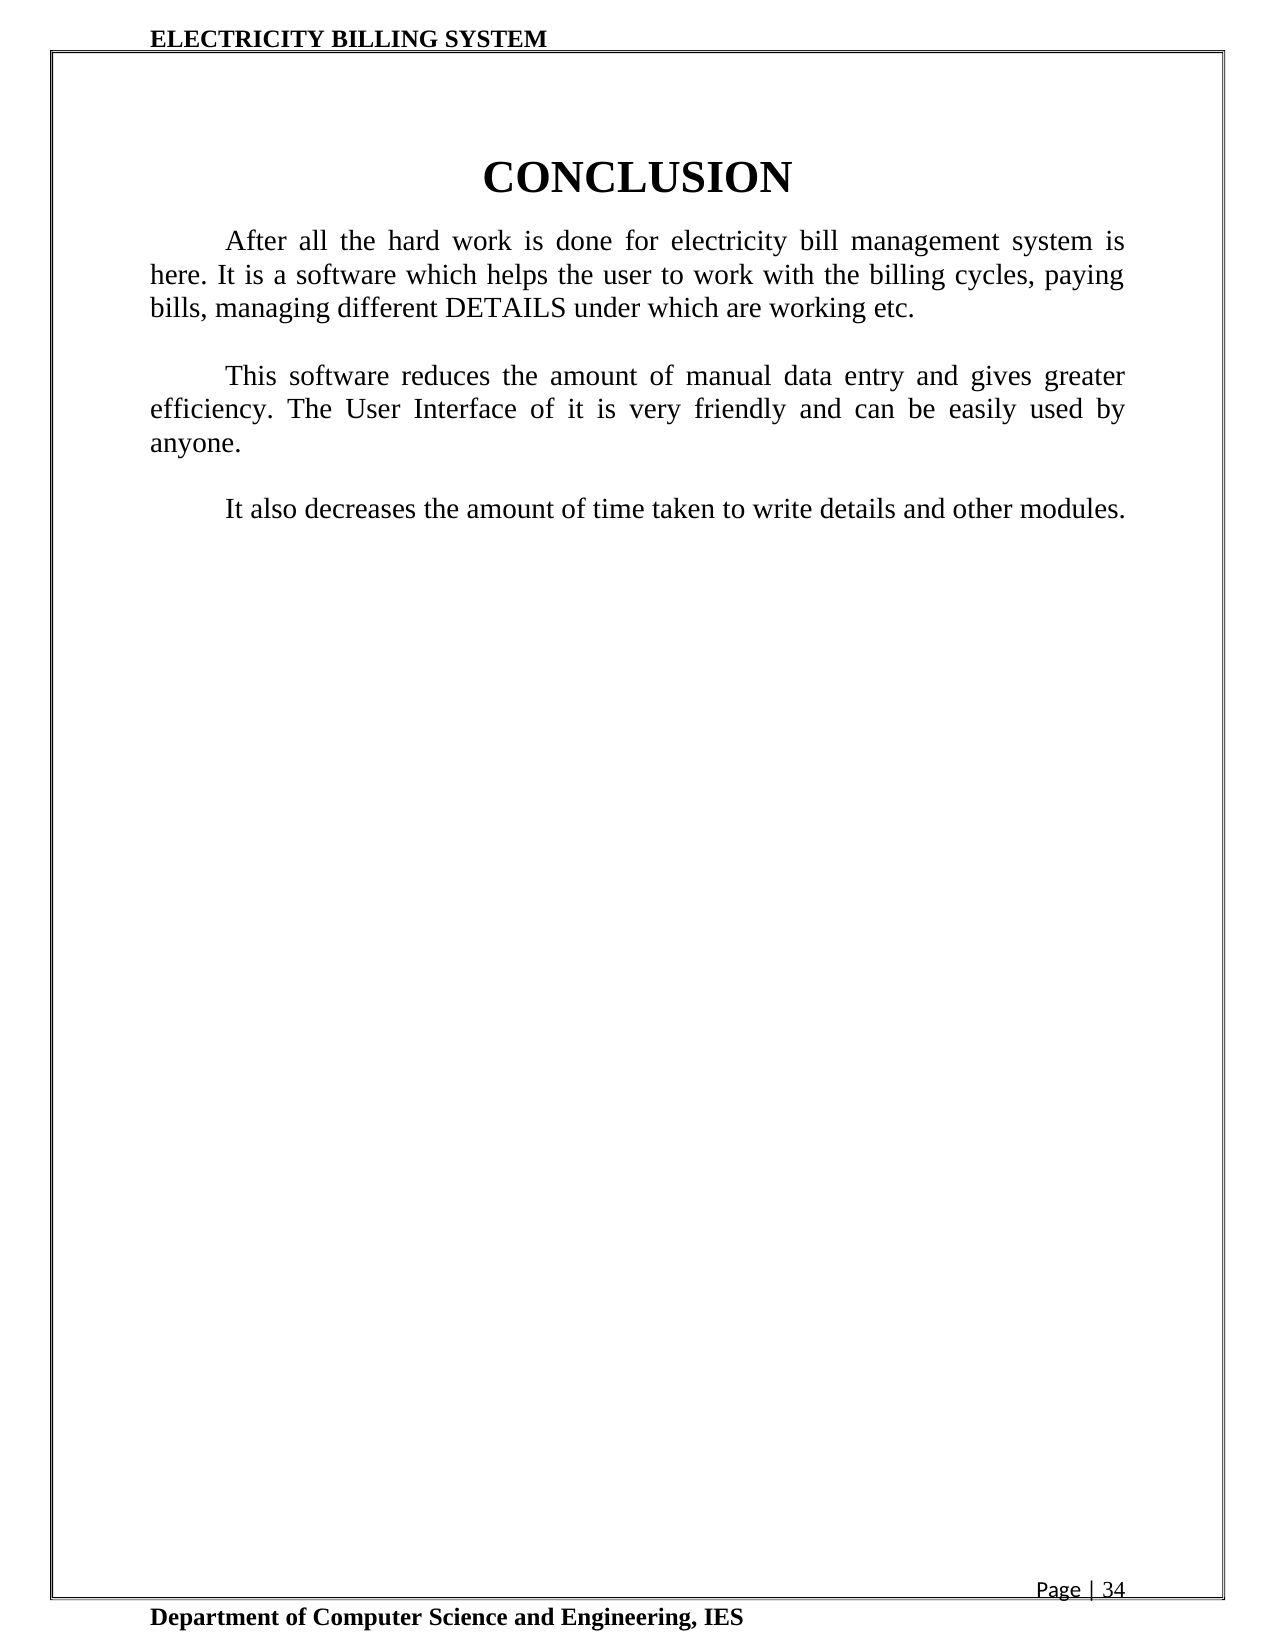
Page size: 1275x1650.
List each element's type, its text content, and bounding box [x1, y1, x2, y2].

text It also decreases the amount of time taken to write details and other modules. [225, 492, 1171, 525]
subtitle CONCLUSION [241, 150, 1033, 202]
text After all the hard work is done for electricity bill management system is here. It is a software which helps the user to work with the billing cycles, paying bills, managing different DETAILS under which are working etc. [150, 223, 1126, 324]
text This software reduces the amount of manual data entry and gives greater efficiency. The User Interface of it is very friendly and can be easily used by anyone. [150, 358, 1126, 458]
